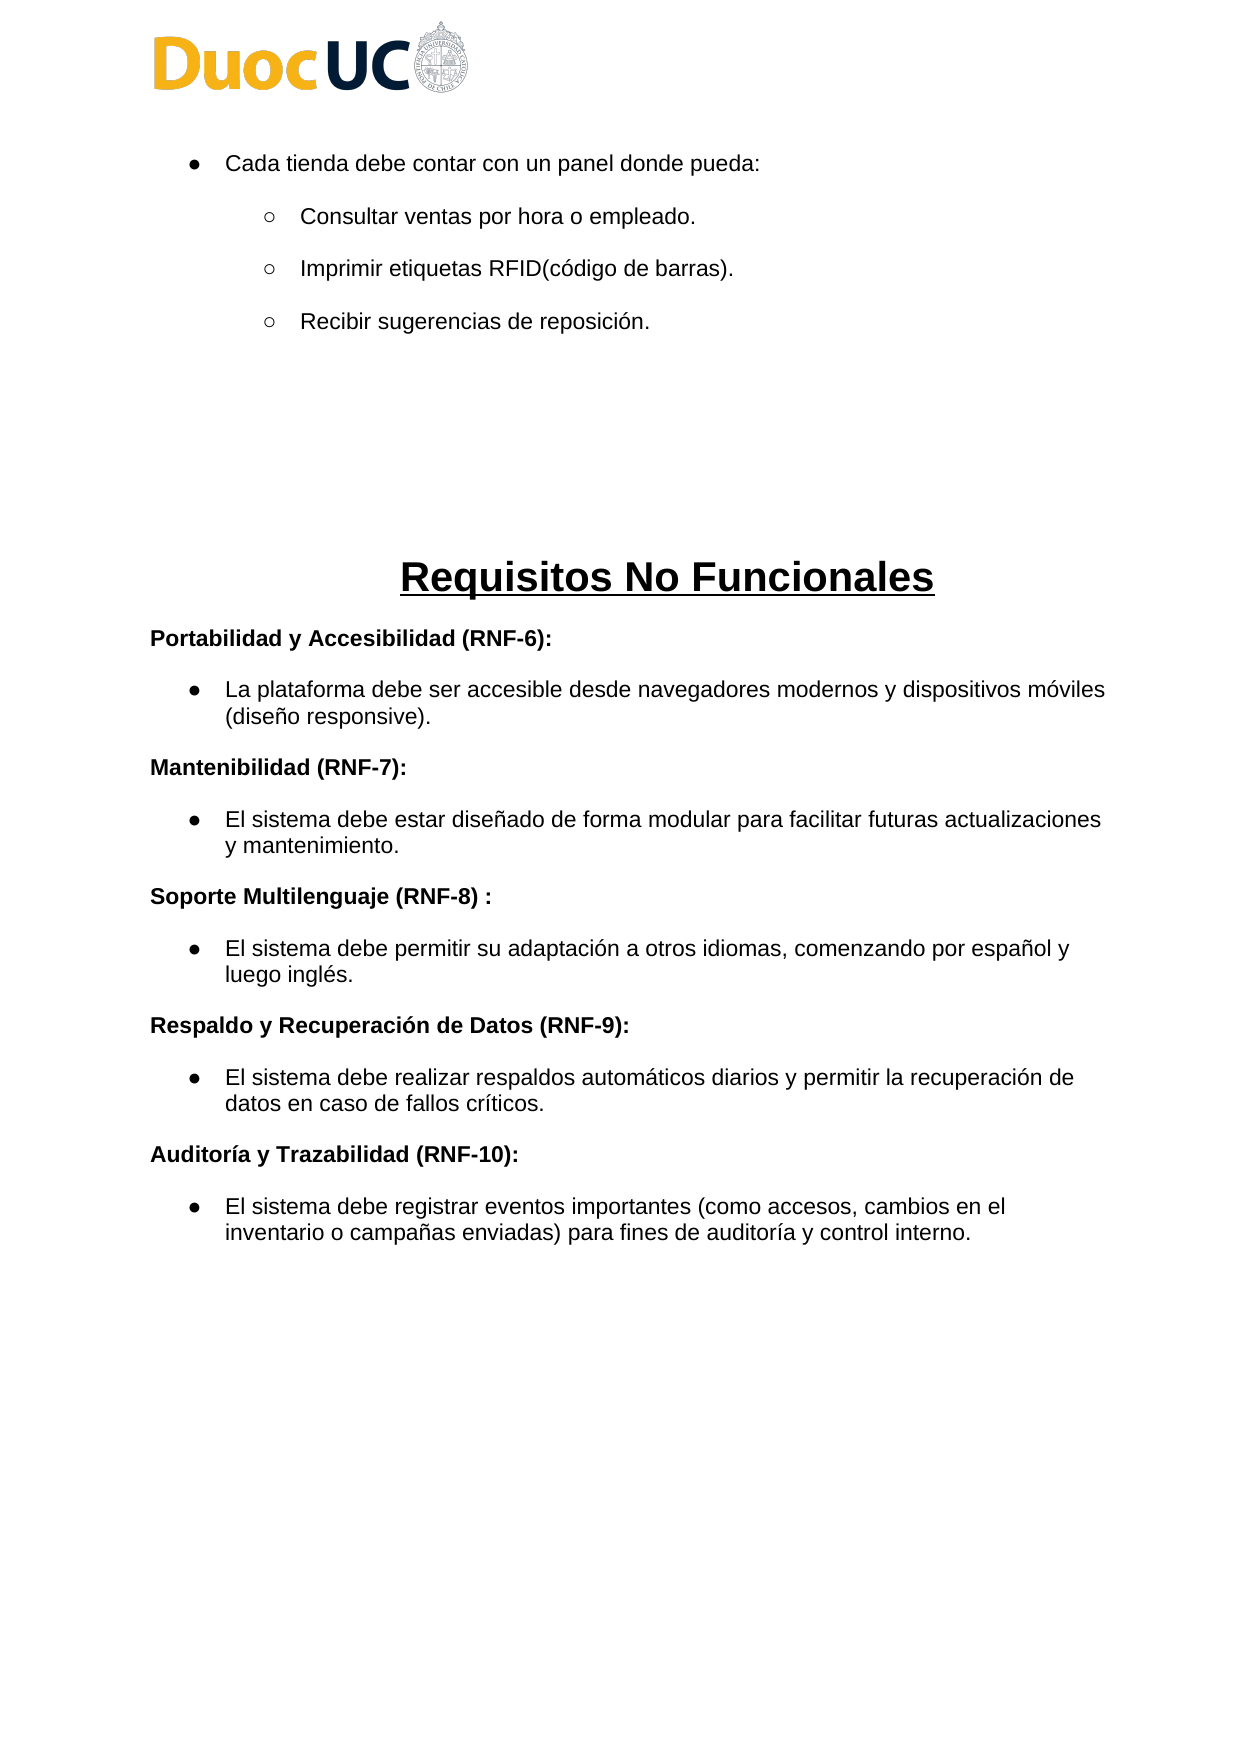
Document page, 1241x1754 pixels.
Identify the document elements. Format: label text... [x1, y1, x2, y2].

list El sistema debe realizar respaldos automáticos diarios y permitir la recuperación de datos en caso de fallos críticos. [187, 1064, 1109, 1116]
subtitle Requisitos No Funcionales [150, 552, 1109, 600]
text Respaldo y Recuperación de Datos (RNF-9): [150, 1012, 1109, 1039]
text Soporte Multilenguaje (RNF-8) : [150, 883, 1109, 909]
list El sistema debe permitir su adaptación a otros idiomas, comenzando por español y luego inglés. [187, 934, 1109, 987]
list El sistema debe registrar eventos importantes (como accesos, cambios en el inventario o campañas enviadas) para fines de auditoría y control interno. [187, 1193, 1109, 1245]
text Auditoría y Trazabilidad (RNF-10): [150, 1141, 1109, 1168]
picture [150, 17, 472, 97]
text Mantenibilidad (RNF-7): [150, 754, 1109, 781]
text Portabilidad y Accesibilidad (RNF-6): [150, 625, 1109, 651]
list Imprimir etiquetas RFID(código de barras). [262, 255, 1109, 308]
list Cada tienda debe contar con un panel donde pueda: [187, 150, 1109, 203]
list La plataforma debe ser accesible desde navegadores modernos y dispositivos móviles (diseño responsive). [187, 676, 1109, 729]
list Consultar ventas por hora o empleado. [262, 203, 1109, 255]
list El sistema debe estar diseñado de forma modular para facilitar futuras actualizaciones y mantenimiento. [187, 806, 1109, 858]
list Recibir sugerencias de reposición. [262, 308, 1109, 334]
